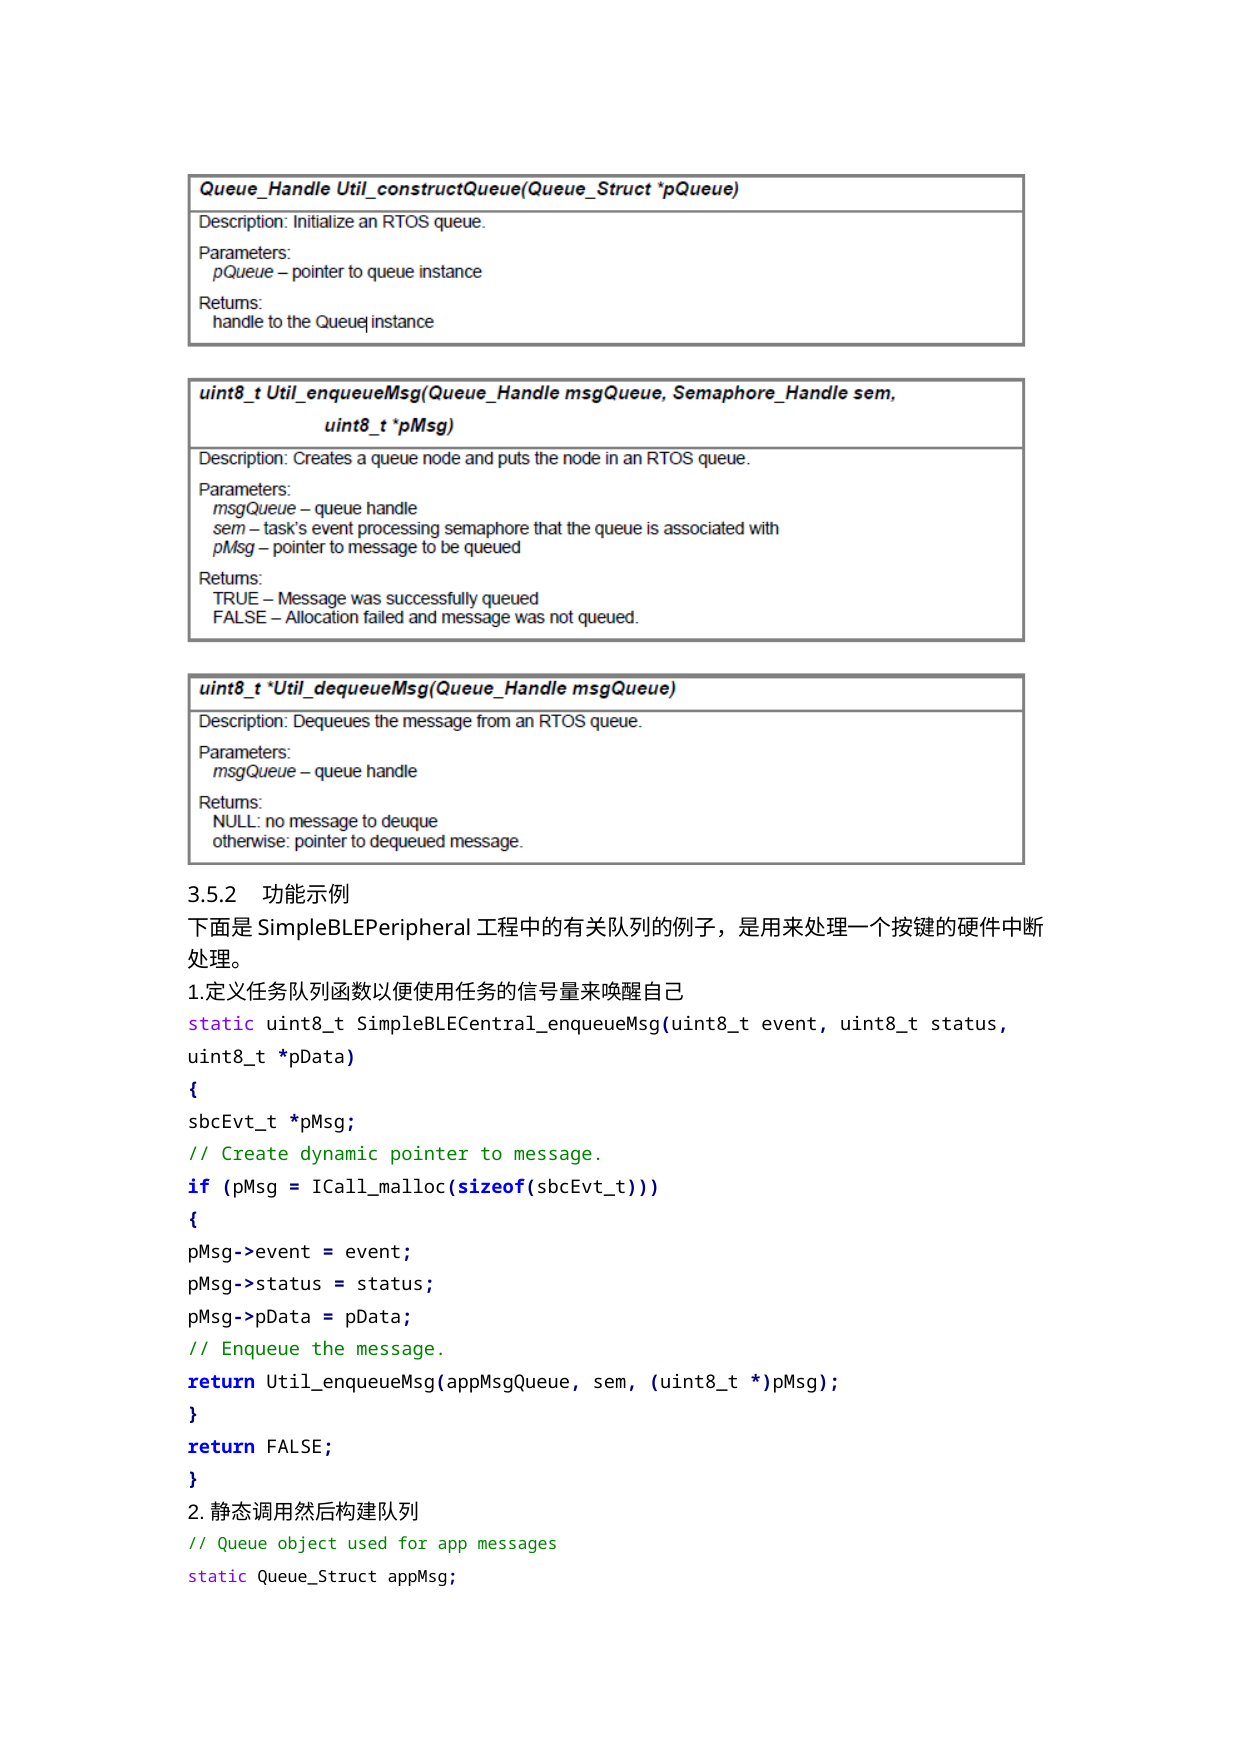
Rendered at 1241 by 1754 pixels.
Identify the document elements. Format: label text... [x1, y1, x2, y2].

picture [187, 174, 1025, 865]
text { [187, 1072, 1053, 1104]
text 2. 静态调用然后构建队列 [187, 1494, 1053, 1527]
text return FALSE; [187, 1429, 1053, 1462]
text 下面是SimpleBLEPeripheral工程中的有关队列的例子，是用来处理一个按键的硬件中断处理。 [187, 909, 1053, 974]
text static Queue_Struct appMsg; [187, 1559, 1053, 1592]
text } [187, 1462, 1053, 1494]
list 功能示例 [187, 877, 1053, 909]
text if (pMsg = ICall_malloc(sizeof(sbcEvt_t))) [187, 1169, 1053, 1202]
text return Util_enqueueMsg(appMsgQueue, sem, (uint8_t *)pMsg); [187, 1364, 1053, 1397]
text } [187, 1397, 1053, 1429]
text sbcEvt_t *pMsg; [187, 1104, 1053, 1137]
text 1.定义任务队列函数以便使用任务的信号量来唤醒自己 [187, 974, 1053, 1007]
text // Enqueue the message. [187, 1332, 1053, 1364]
text { [187, 1202, 1053, 1234]
text pMsg->event = event; [187, 1234, 1053, 1267]
text uint8_t *pData) [187, 1039, 1053, 1072]
text pMsg->status = status; [187, 1267, 1053, 1299]
text static uint8_t SimpleBLECentral_enqueueMsg(uint8_t event, uint8_t status, [187, 1007, 1053, 1039]
text // Queue object used for app messages [187, 1527, 1053, 1559]
text // Create dynamic pointer to message. [187, 1137, 1053, 1169]
text pMsg->pData = pData; [187, 1299, 1053, 1332]
